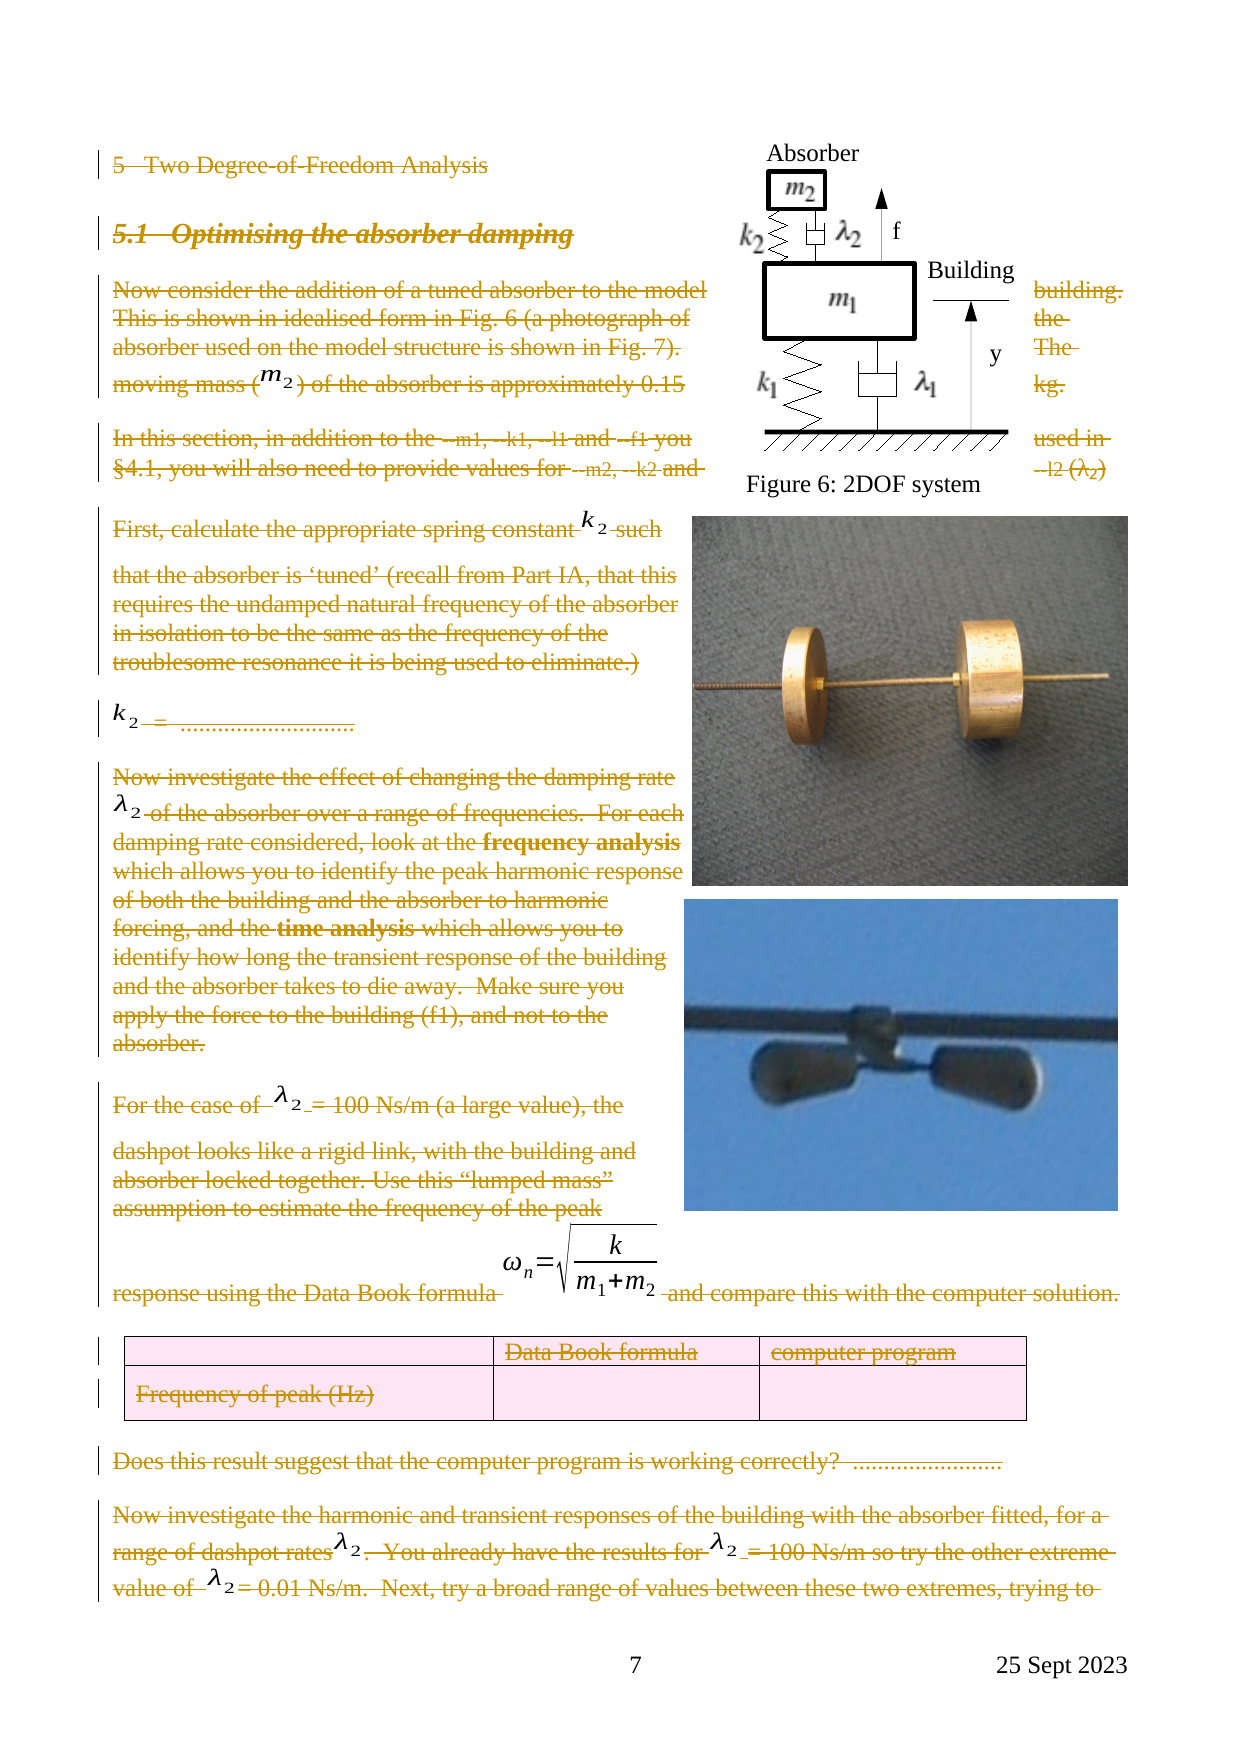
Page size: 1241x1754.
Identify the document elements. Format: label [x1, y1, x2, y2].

picture [684, 899, 1118, 1211]
